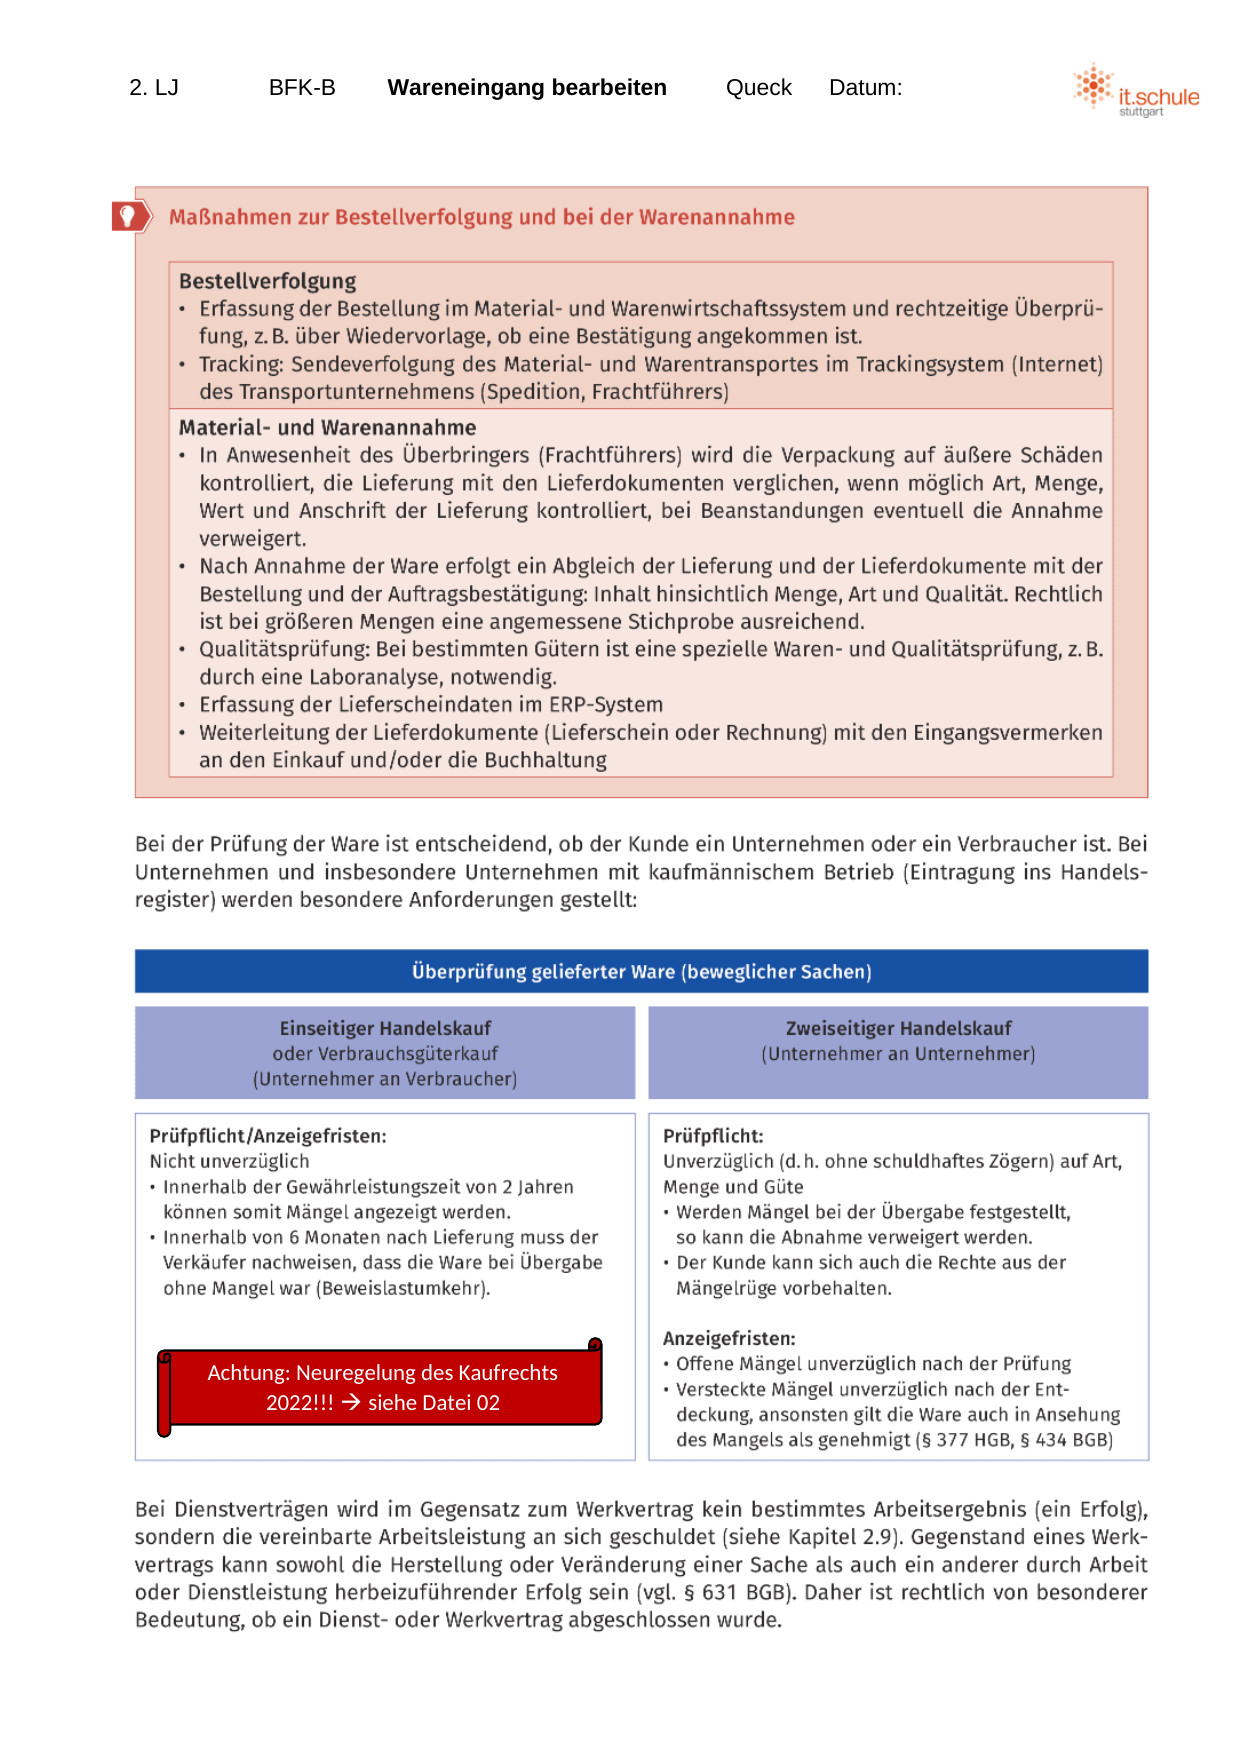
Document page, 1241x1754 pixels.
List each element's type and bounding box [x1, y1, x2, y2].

picture [88, 145, 1192, 1678]
picture [1073, 62, 1199, 118]
